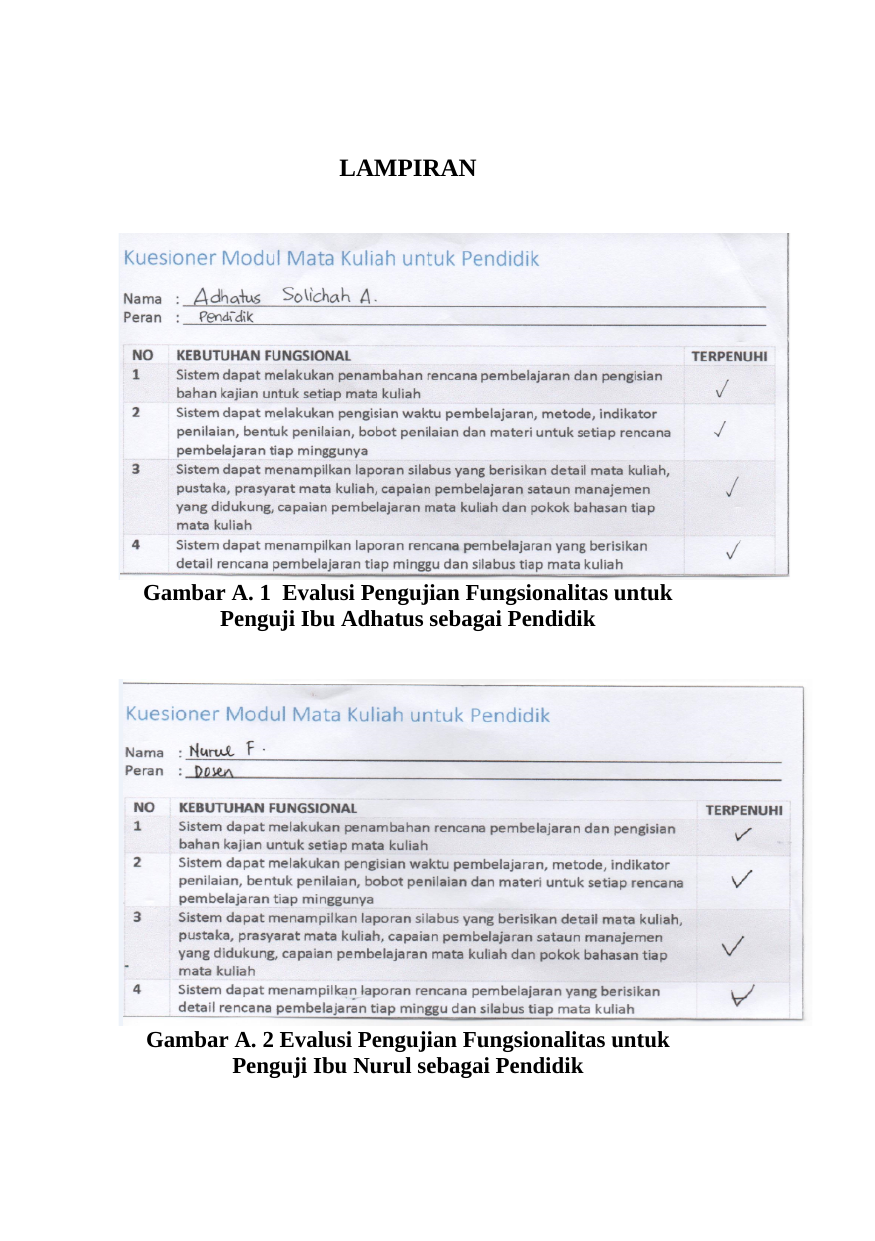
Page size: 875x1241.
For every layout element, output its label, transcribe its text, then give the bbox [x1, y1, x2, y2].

text Gambar A. 1 Evalusi Pengujian Fungsionalitas untuk Penguji Ibu Adhatus sebagai Pendidik [118, 580, 697, 632]
picture [118, 233, 791, 580]
picture [118, 679, 813, 1026]
text Gambar A. 2 Evalusi Pengujian Fungsionalitas untuk Penguji Ibu Nurul sebagai Pendidik [118, 1026, 697, 1079]
subtitle LAMPIRAN [118, 153, 697, 182]
